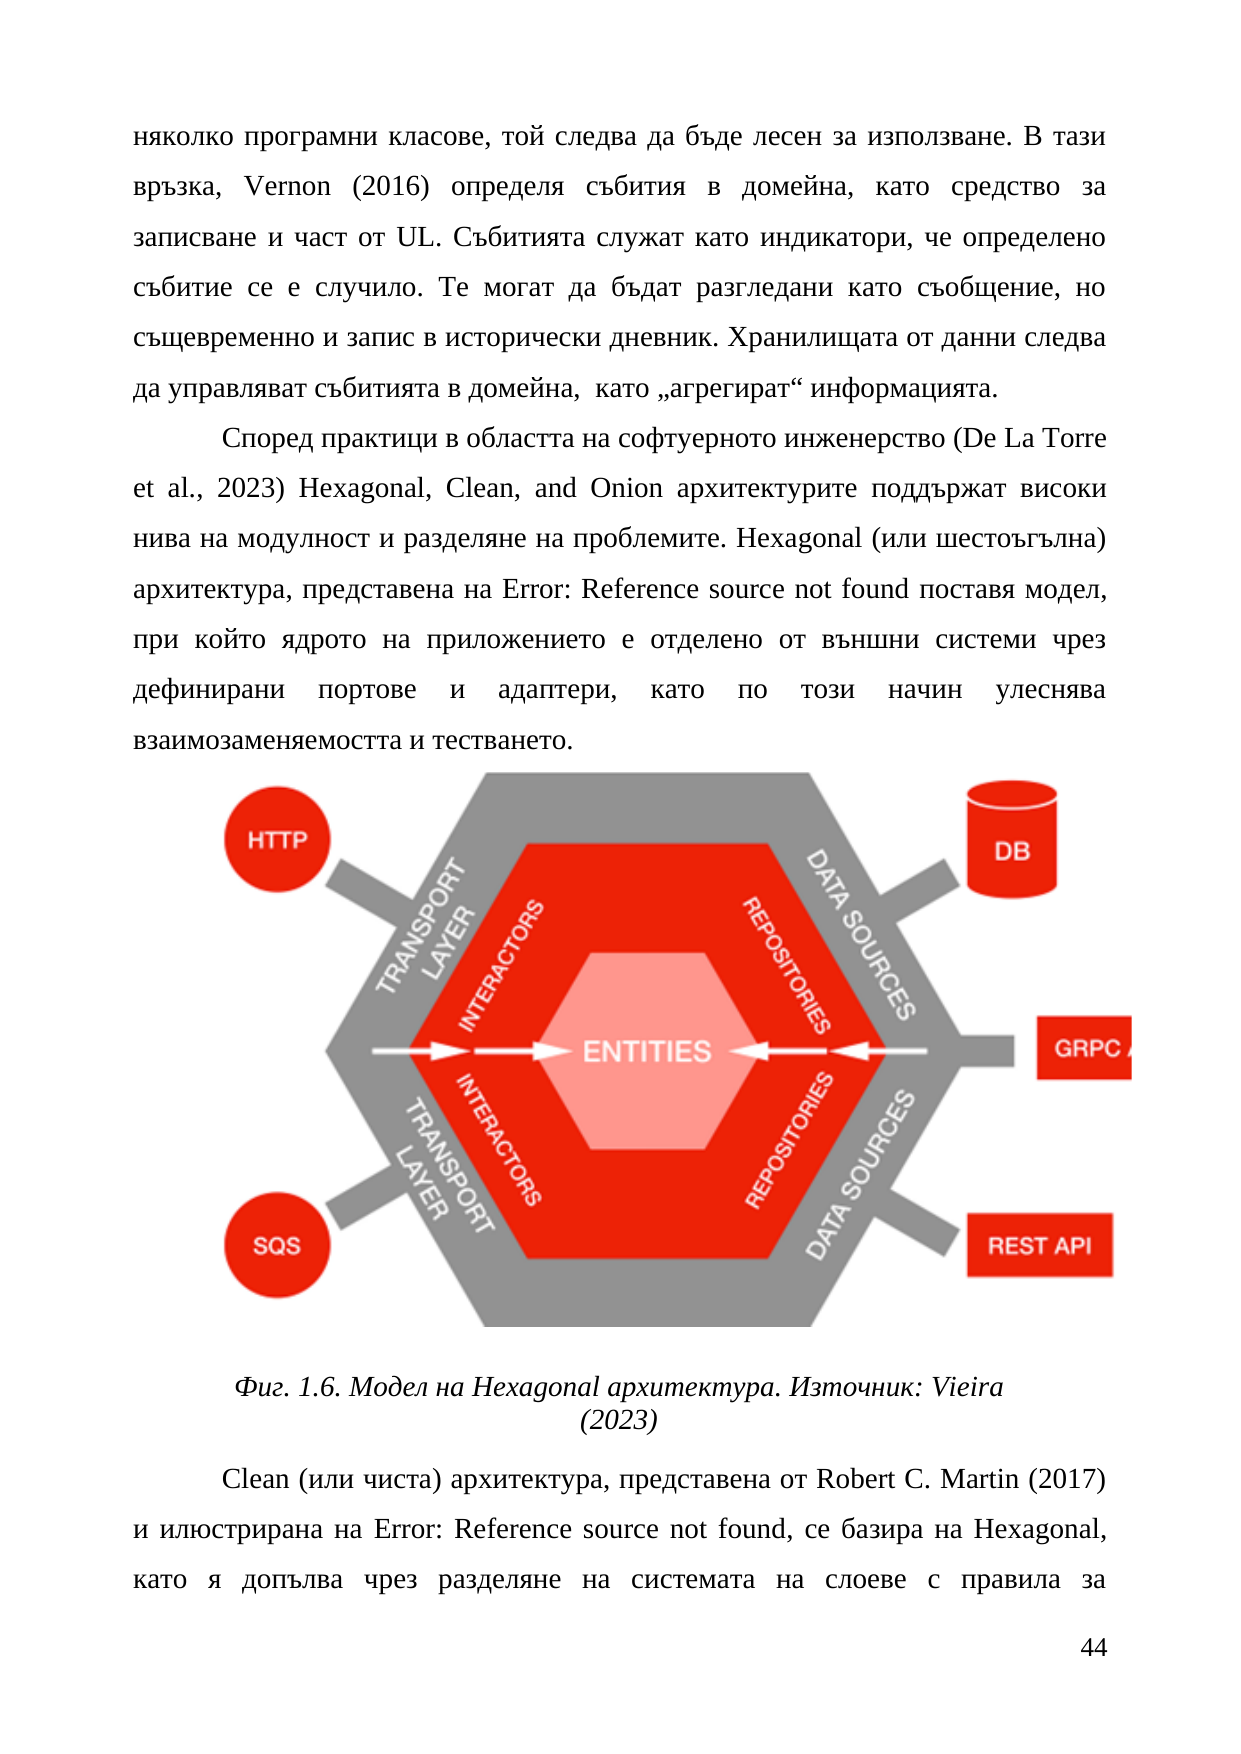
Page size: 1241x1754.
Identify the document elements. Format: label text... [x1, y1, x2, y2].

picture [221, 772, 1132, 1327]
title Фиг. 1.6. Модел на Hexagonal архитектурa. Източник: Vieira (2023) [192, 1369, 1048, 1436]
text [133, 118, 1107, 403]
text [133, 1461, 1107, 1595]
